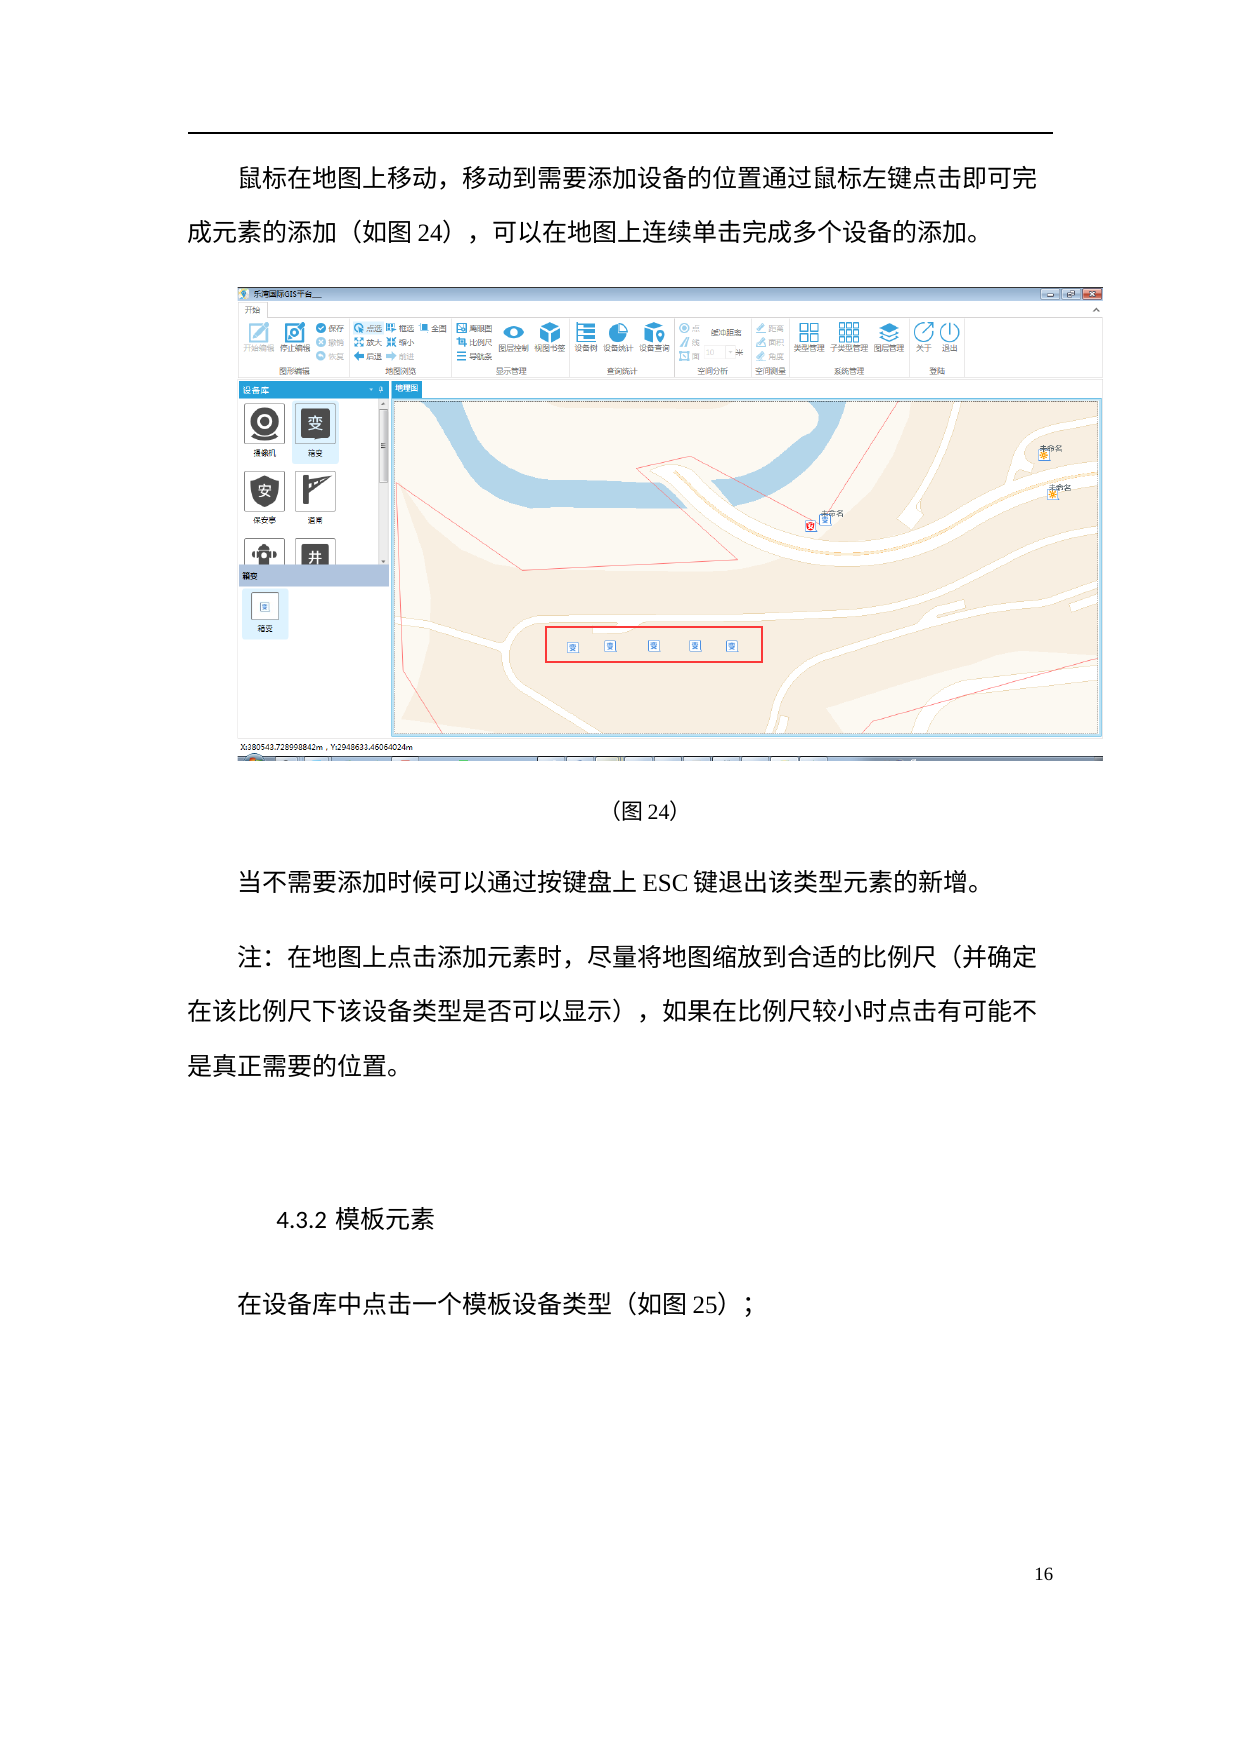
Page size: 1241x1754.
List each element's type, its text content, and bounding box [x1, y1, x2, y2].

list 模板元素 [276, 1185, 1053, 1250]
picture [237, 287, 1103, 761]
text （图24） [187, 794, 1053, 825]
text 当不需要添加时候可以通过按键盘上ESC键退出该类型元素的新增。 [187, 862, 1053, 898]
text 鼠标在地图上移动，移动到需要添加设备的位置通过鼠标左键点击即可完成元素的添加（如图24），可以在地图上连续单击完成多个设备的添加。 [187, 158, 1053, 249]
text 注：在地图上点击添加元素时，尽量将地图缩放到合适的比例尺（并确定在该比例尺下该设备类型是否可以显示），如果在比例尺较小时点击有可能不是真正需要的位置。 [187, 937, 1053, 1082]
text 在设备库中点击一个模板设备类型（如图25）； [187, 1284, 1053, 1321]
